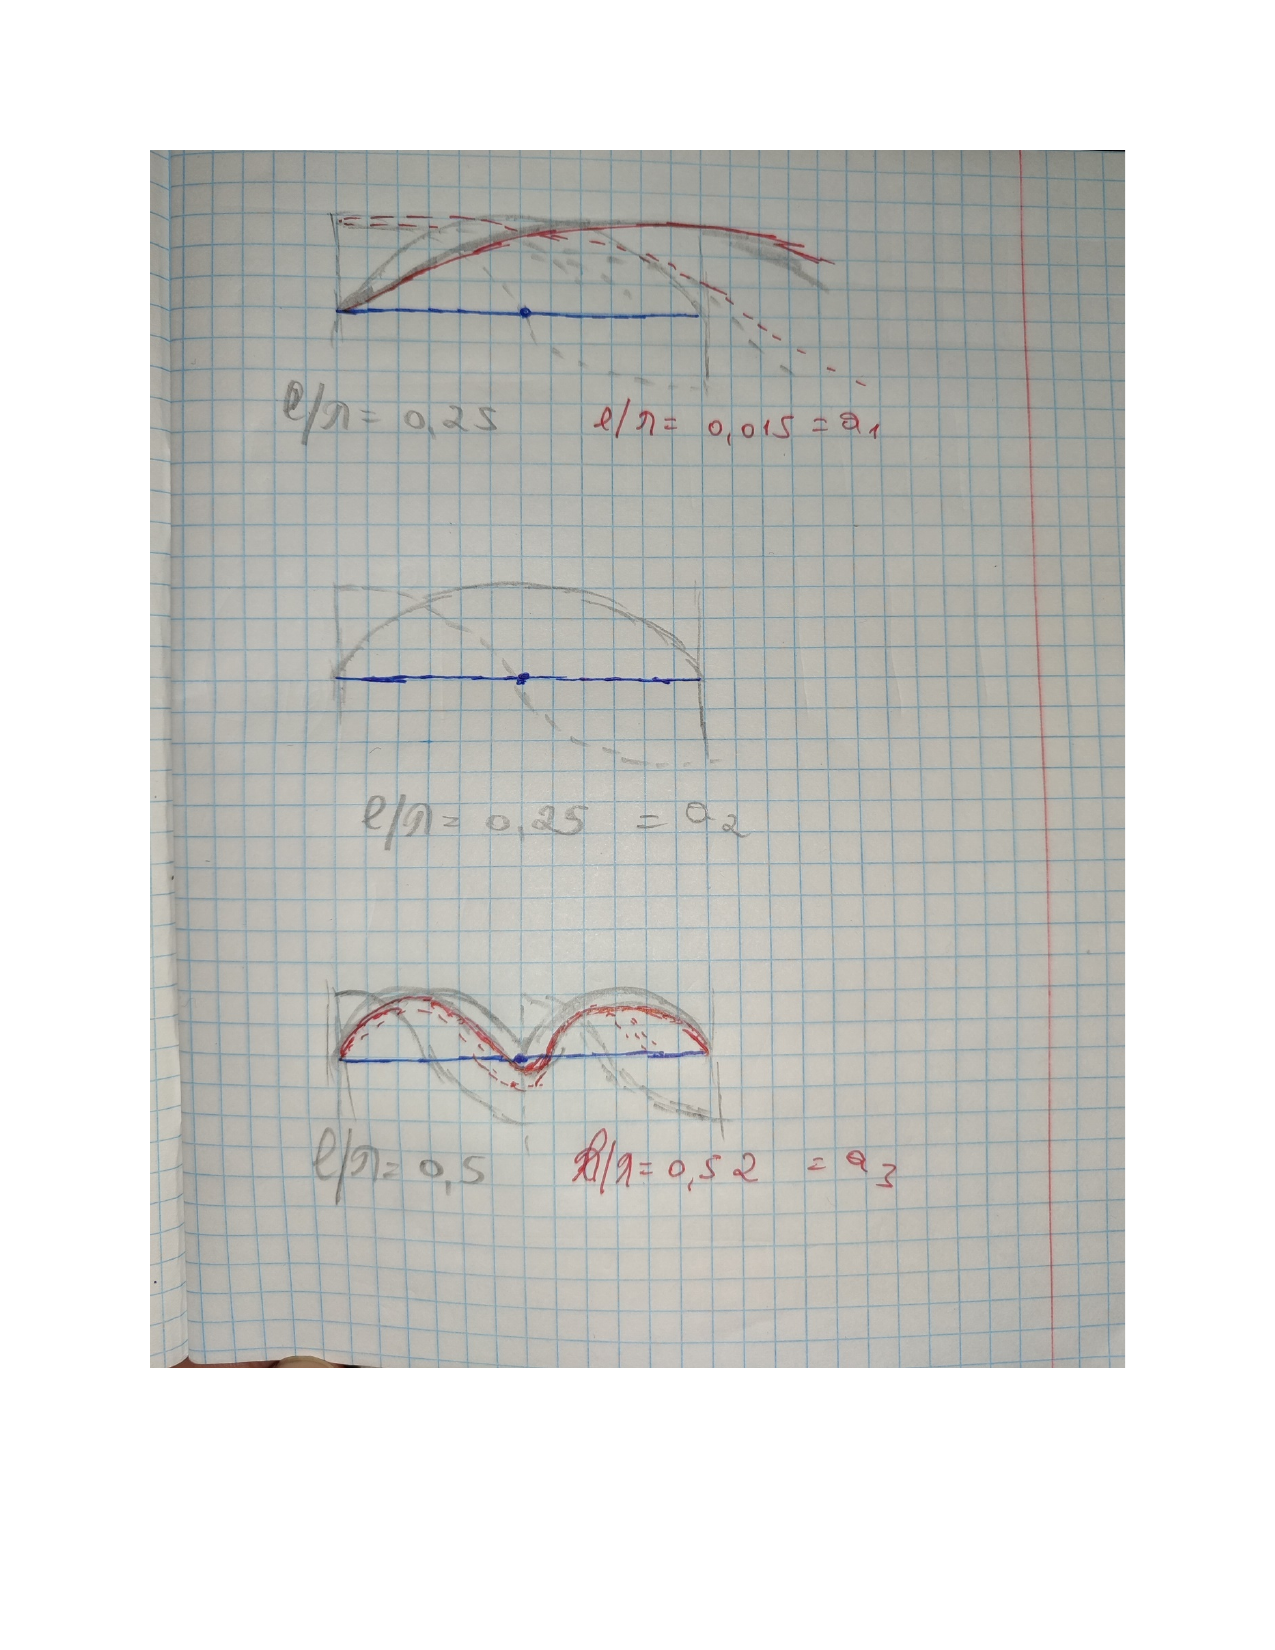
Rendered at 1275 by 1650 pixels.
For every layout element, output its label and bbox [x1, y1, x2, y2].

picture [150, 150, 1125, 1368]
